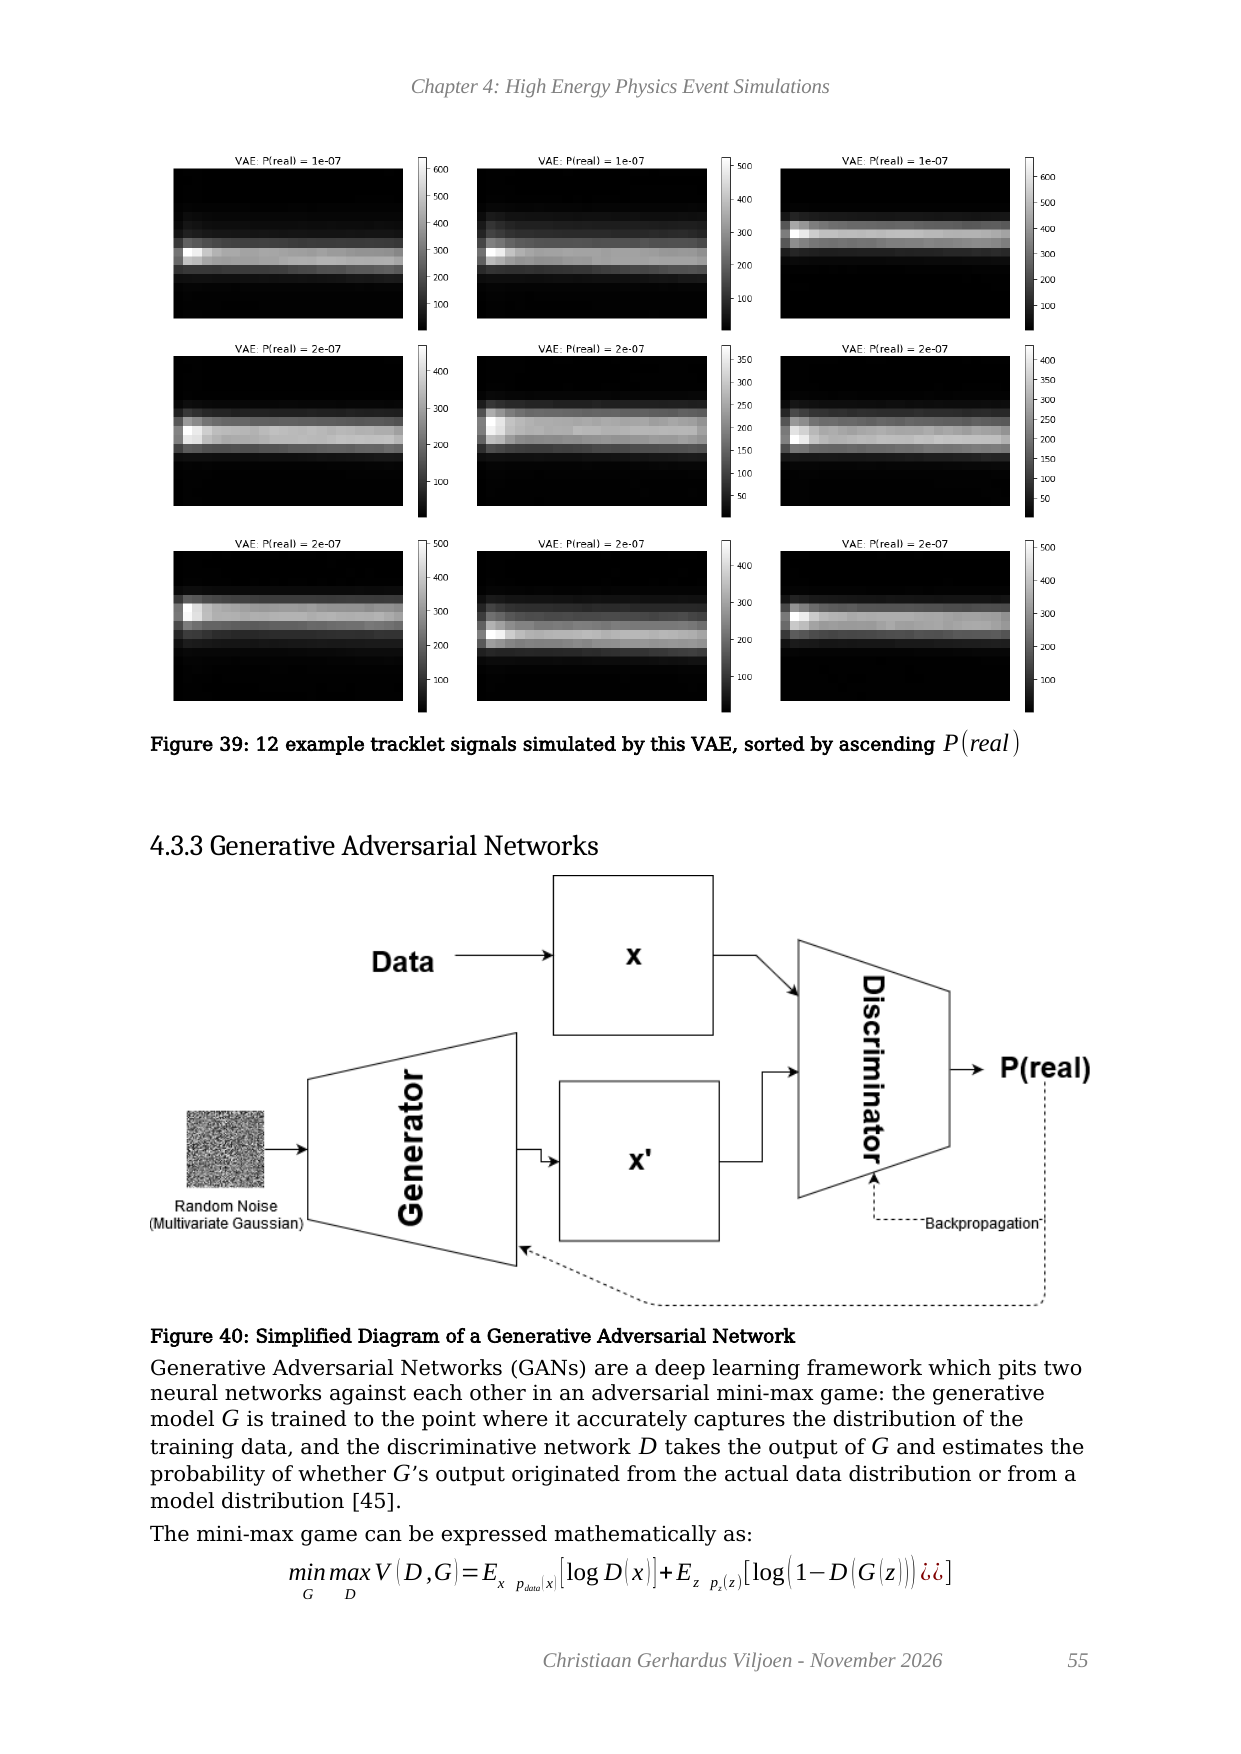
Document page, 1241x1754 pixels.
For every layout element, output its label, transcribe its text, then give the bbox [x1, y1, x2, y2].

picture [150, 875, 1091, 1316]
subtitle Generative Adversarial Networks [150, 829, 1090, 863]
text Figure 39: 12 example tracklet signals simulated by this VAE, sorted by ascending [150, 728, 1090, 758]
picture [150, 532, 1061, 720]
text The mini-max game can be expressed mathematically as: [150, 1521, 1090, 1546]
text Figure 40: Simplified Diagram of a Generative Adversarial Network [150, 1324, 1090, 1346]
picture [150, 150, 1061, 525]
text Generative Adversarial Networks (GANs) are a deep learning framework which pits two neural networks against each other in an adversarial mini-max game: the generative model is trained to the point where it accurately captures the distribution of the training data, and the discriminative network takes the output of and estimates the probability of whether ’s output originated from the actual data distribution or from a model distribution . [150, 1355, 1090, 1512]
